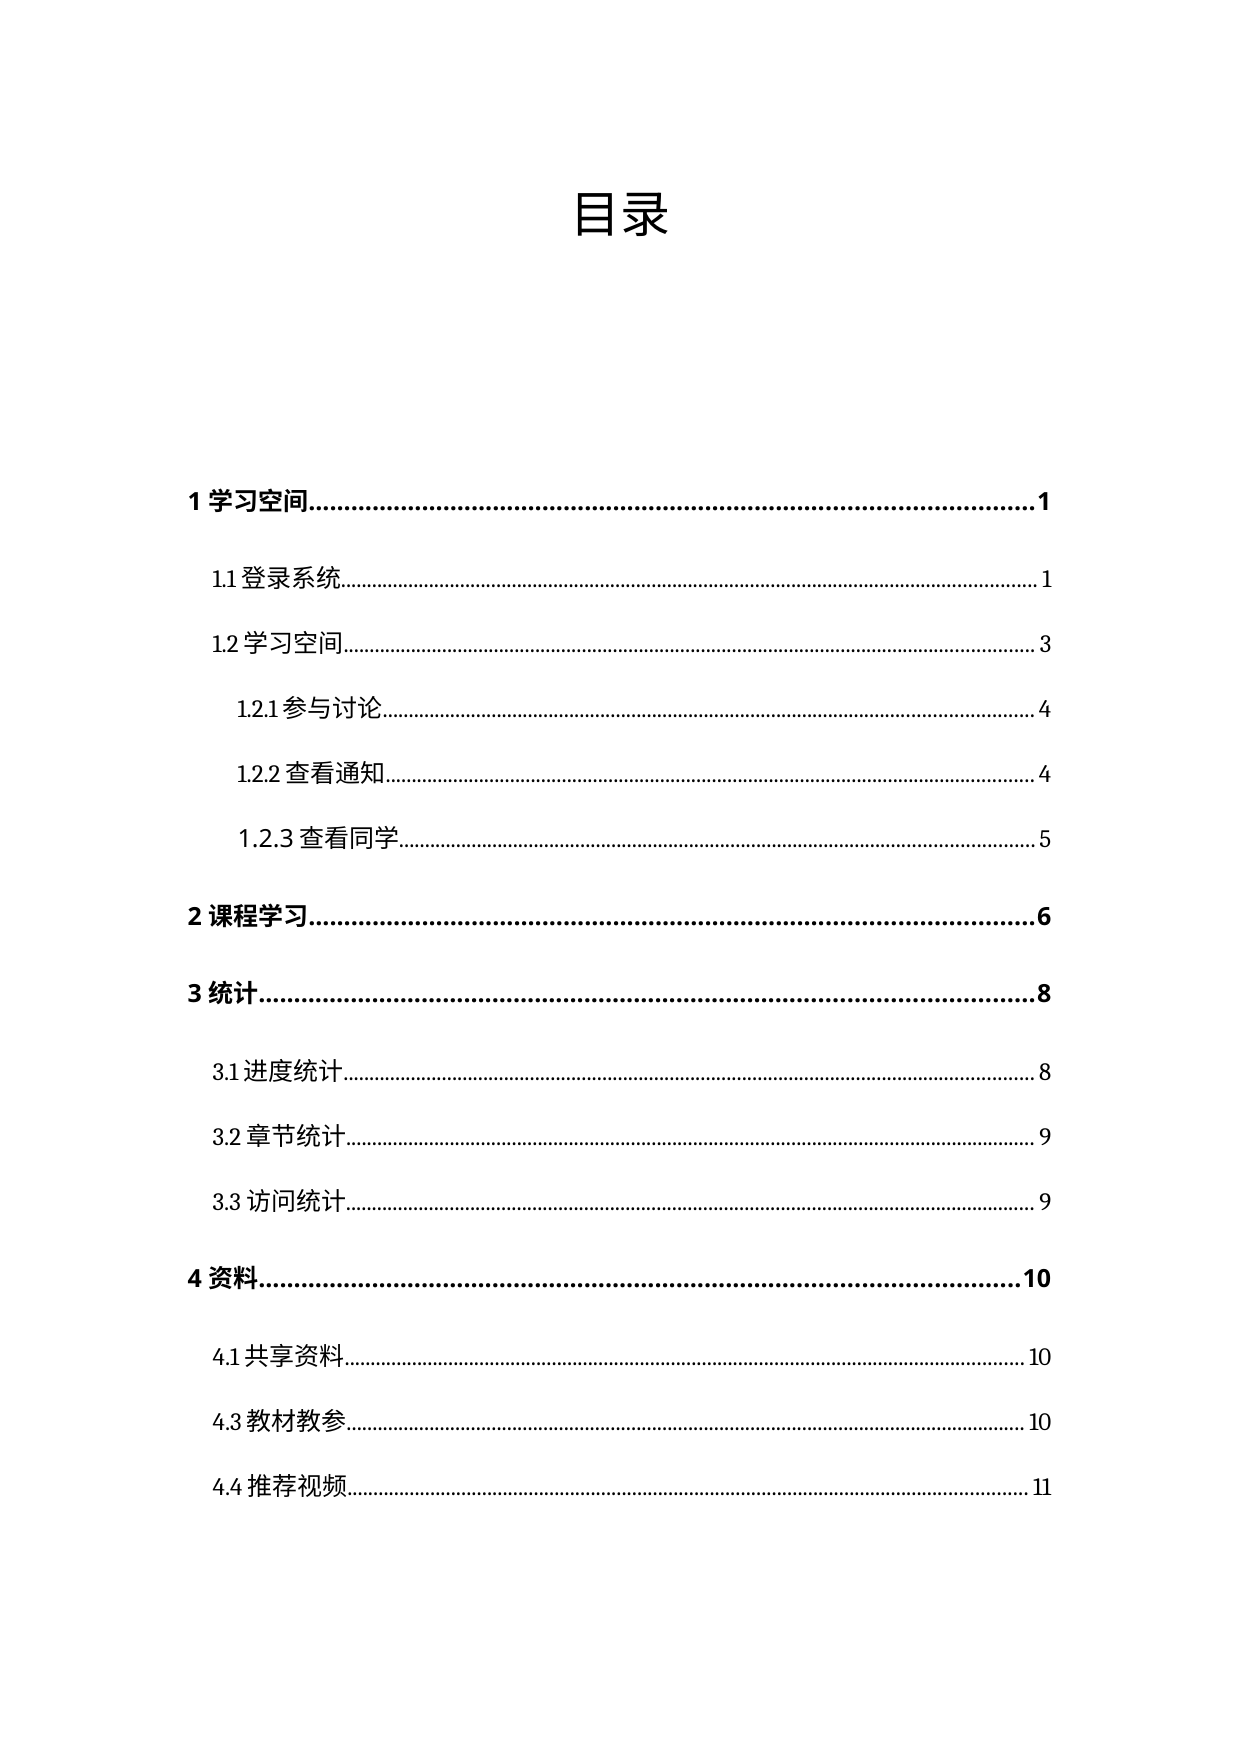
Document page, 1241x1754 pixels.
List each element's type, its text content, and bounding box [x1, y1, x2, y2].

text 4.4推荐视频 11 [212, 1452, 1053, 1517]
text 1.1登录系统 1 [212, 544, 1053, 609]
text 3 统计 8 [187, 959, 1053, 1024]
text 2 课程学习 6 [187, 882, 1053, 947]
text 4.1 共享资料 10 [212, 1322, 1053, 1387]
text 1.2学习空间 3 [212, 609, 1053, 674]
text 3.2章节统计 9 [212, 1102, 1053, 1167]
text 3.3访问统计 9 [212, 1167, 1053, 1232]
text 1 学习空间 1 [187, 467, 1053, 532]
text 目录 [187, 162, 1053, 259]
text 1.2.1参与讨论 4 [237, 674, 1053, 739]
text 3.1进度统计 8 [212, 1037, 1053, 1102]
text 4.3教材教参 10 [212, 1387, 1053, 1452]
text 1.2.2查看通知 4 [237, 739, 1053, 804]
text 4 资料 10 [187, 1244, 1053, 1309]
text 1.2.3查看同学 5 [237, 804, 1053, 869]
